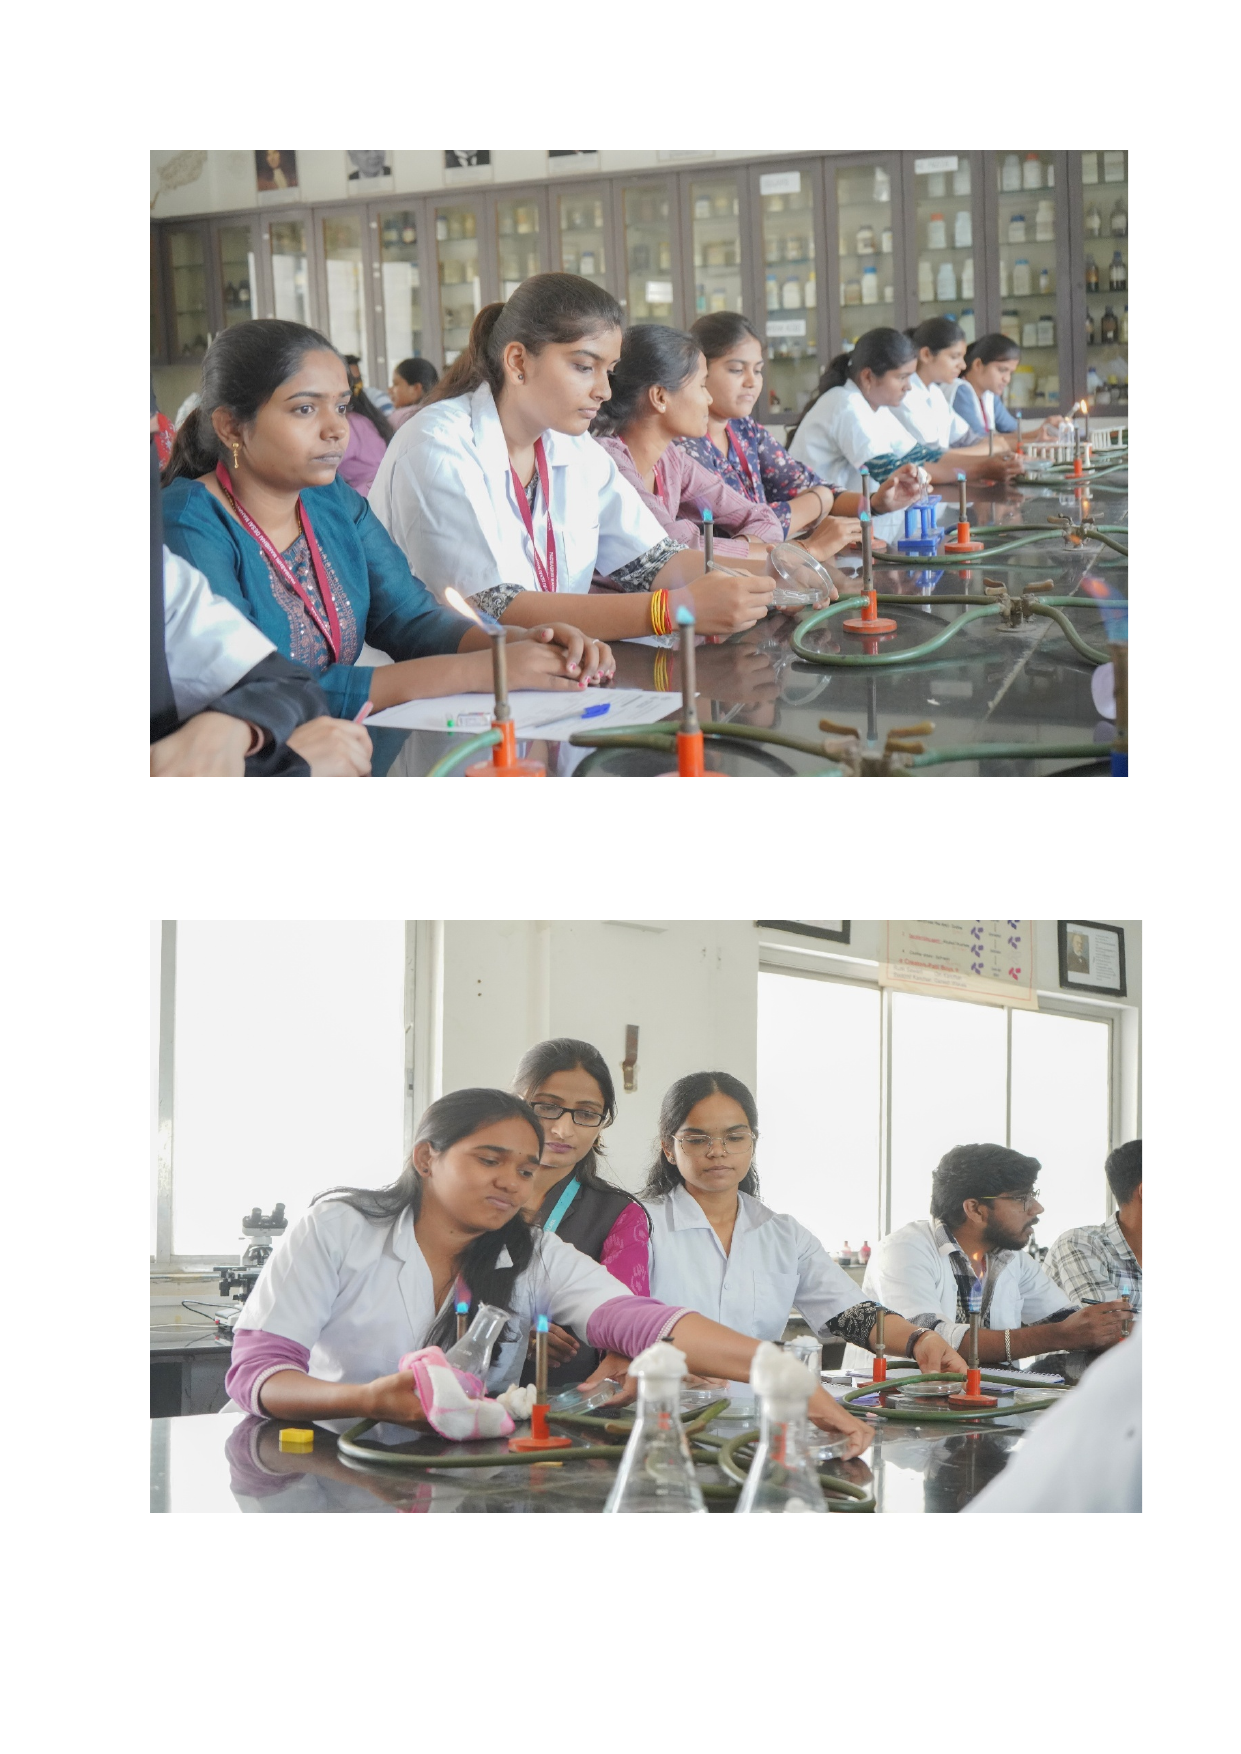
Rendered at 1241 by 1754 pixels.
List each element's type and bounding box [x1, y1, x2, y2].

picture [150, 150, 1129, 777]
picture [150, 920, 1143, 1513]
